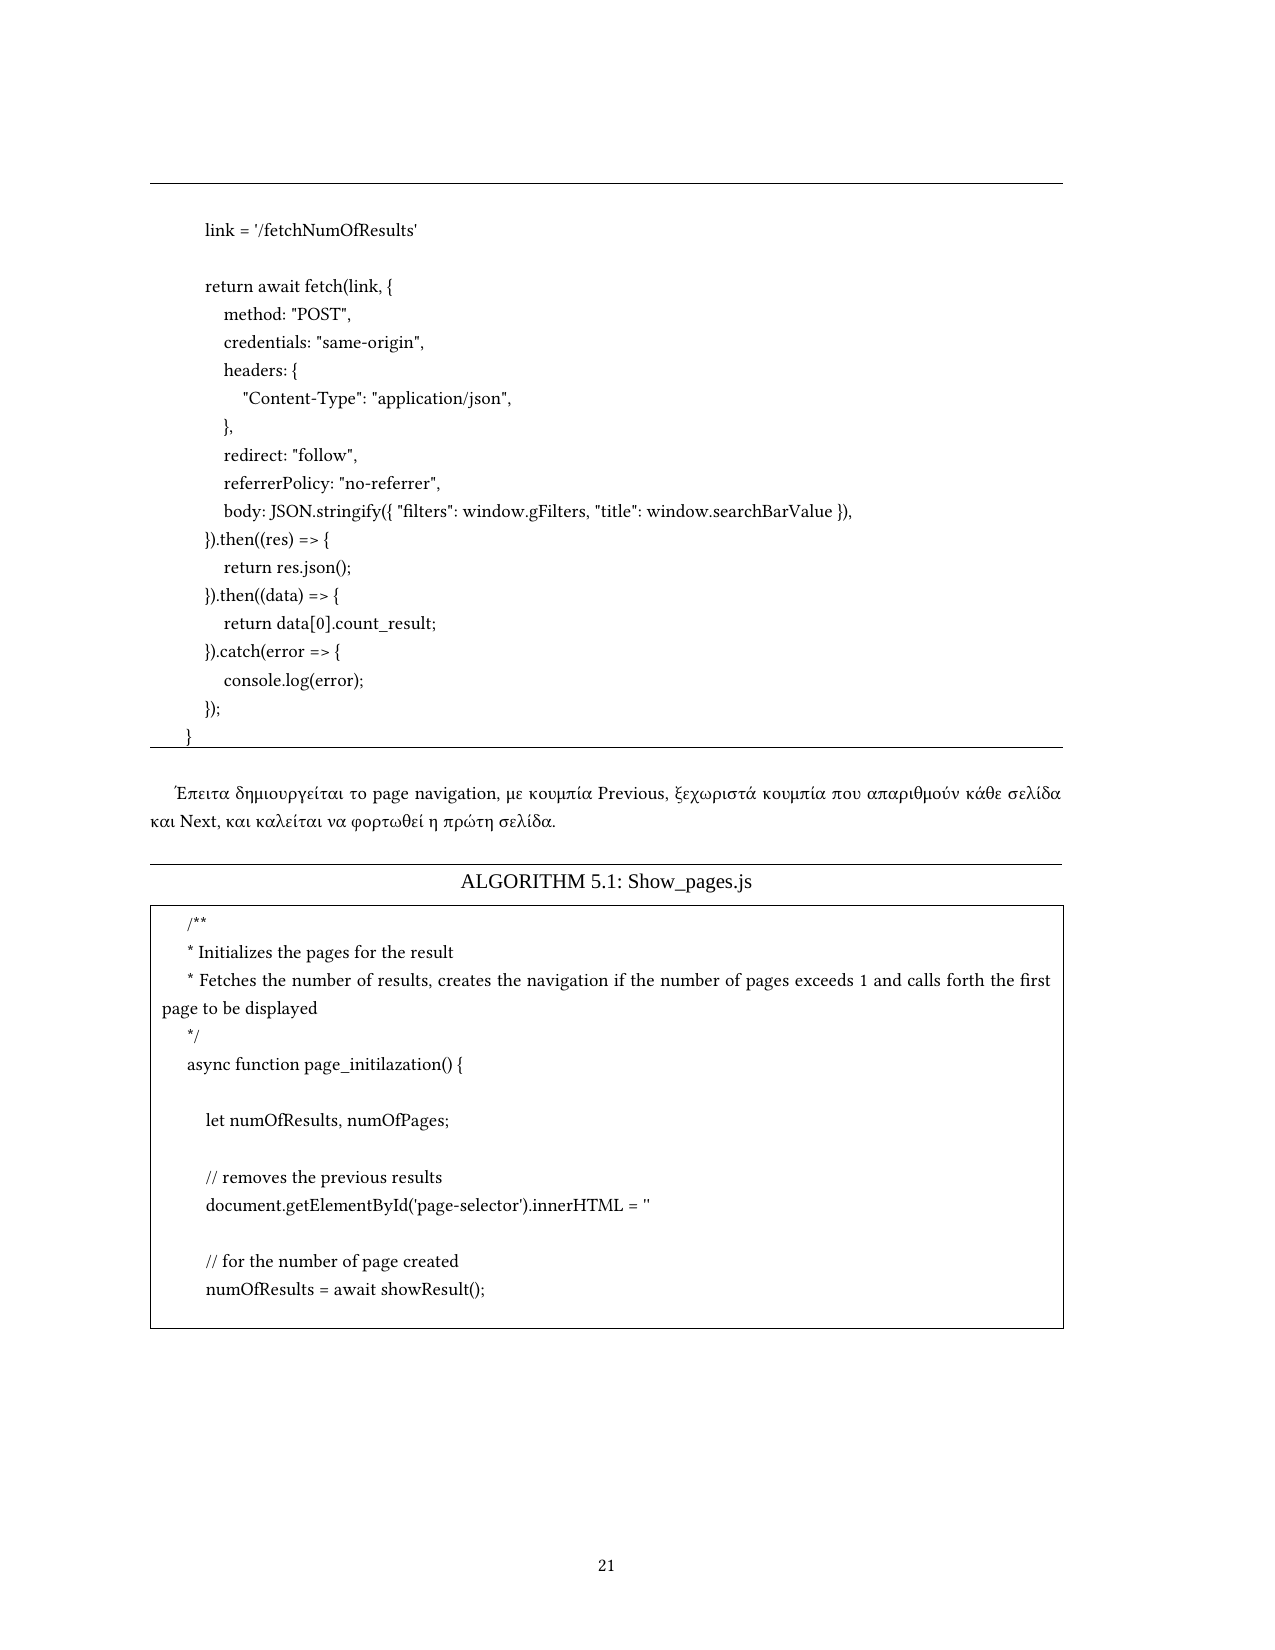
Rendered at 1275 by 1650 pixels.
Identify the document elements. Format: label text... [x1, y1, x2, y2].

text ALGORITHM 5.1: Show_pages.js [150, 865, 1062, 893]
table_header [150, 184, 1062, 747]
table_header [151, 906, 1063, 1328]
text Έπειτα δημιουργείται το page navigation, με κουμπία Previous, ξεχωριστά κουμπία που απαριθμούν κάθε σελίδα και Next, και καλείται να φορτωθεί η πρώτη σελίδα. [150, 776, 1062, 832]
